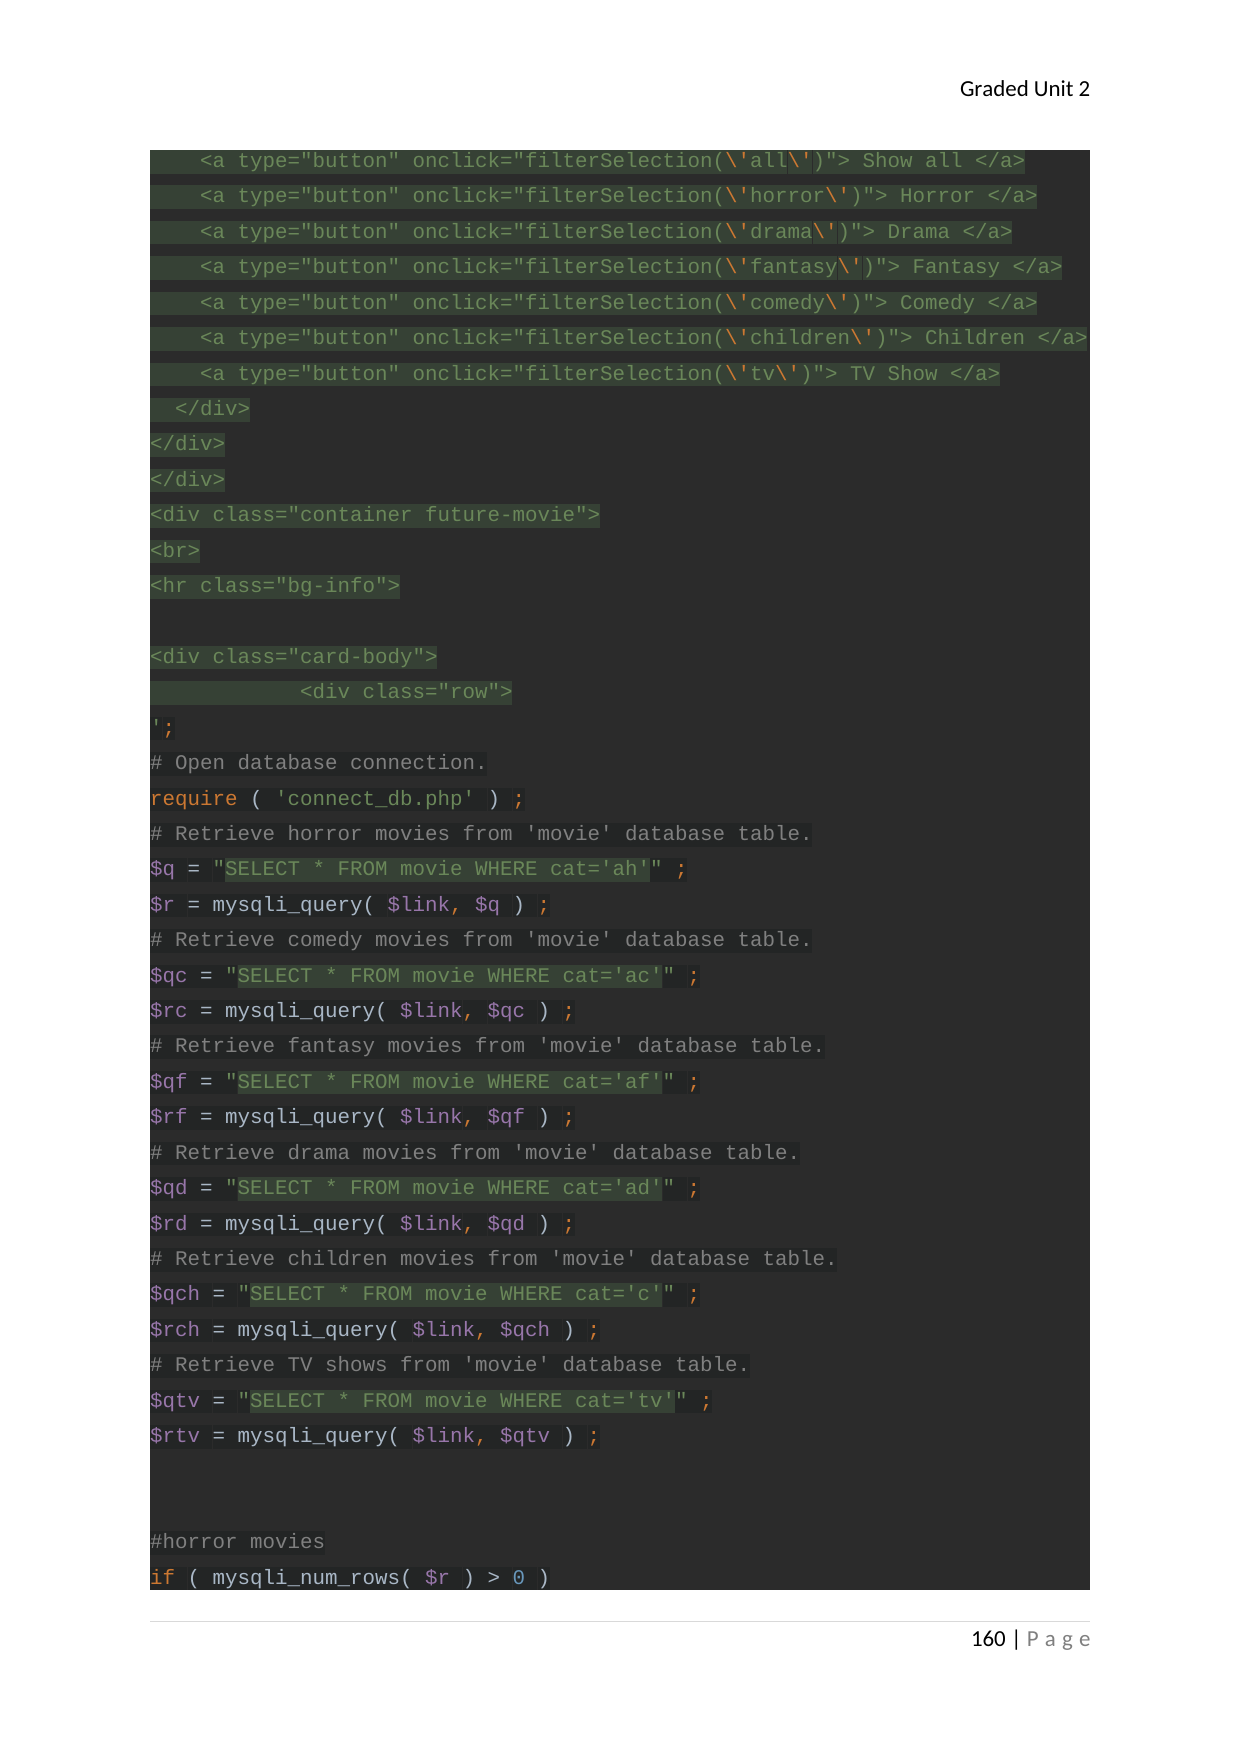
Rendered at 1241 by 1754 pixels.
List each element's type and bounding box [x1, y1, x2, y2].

text [150, 150, 1090, 1590]
